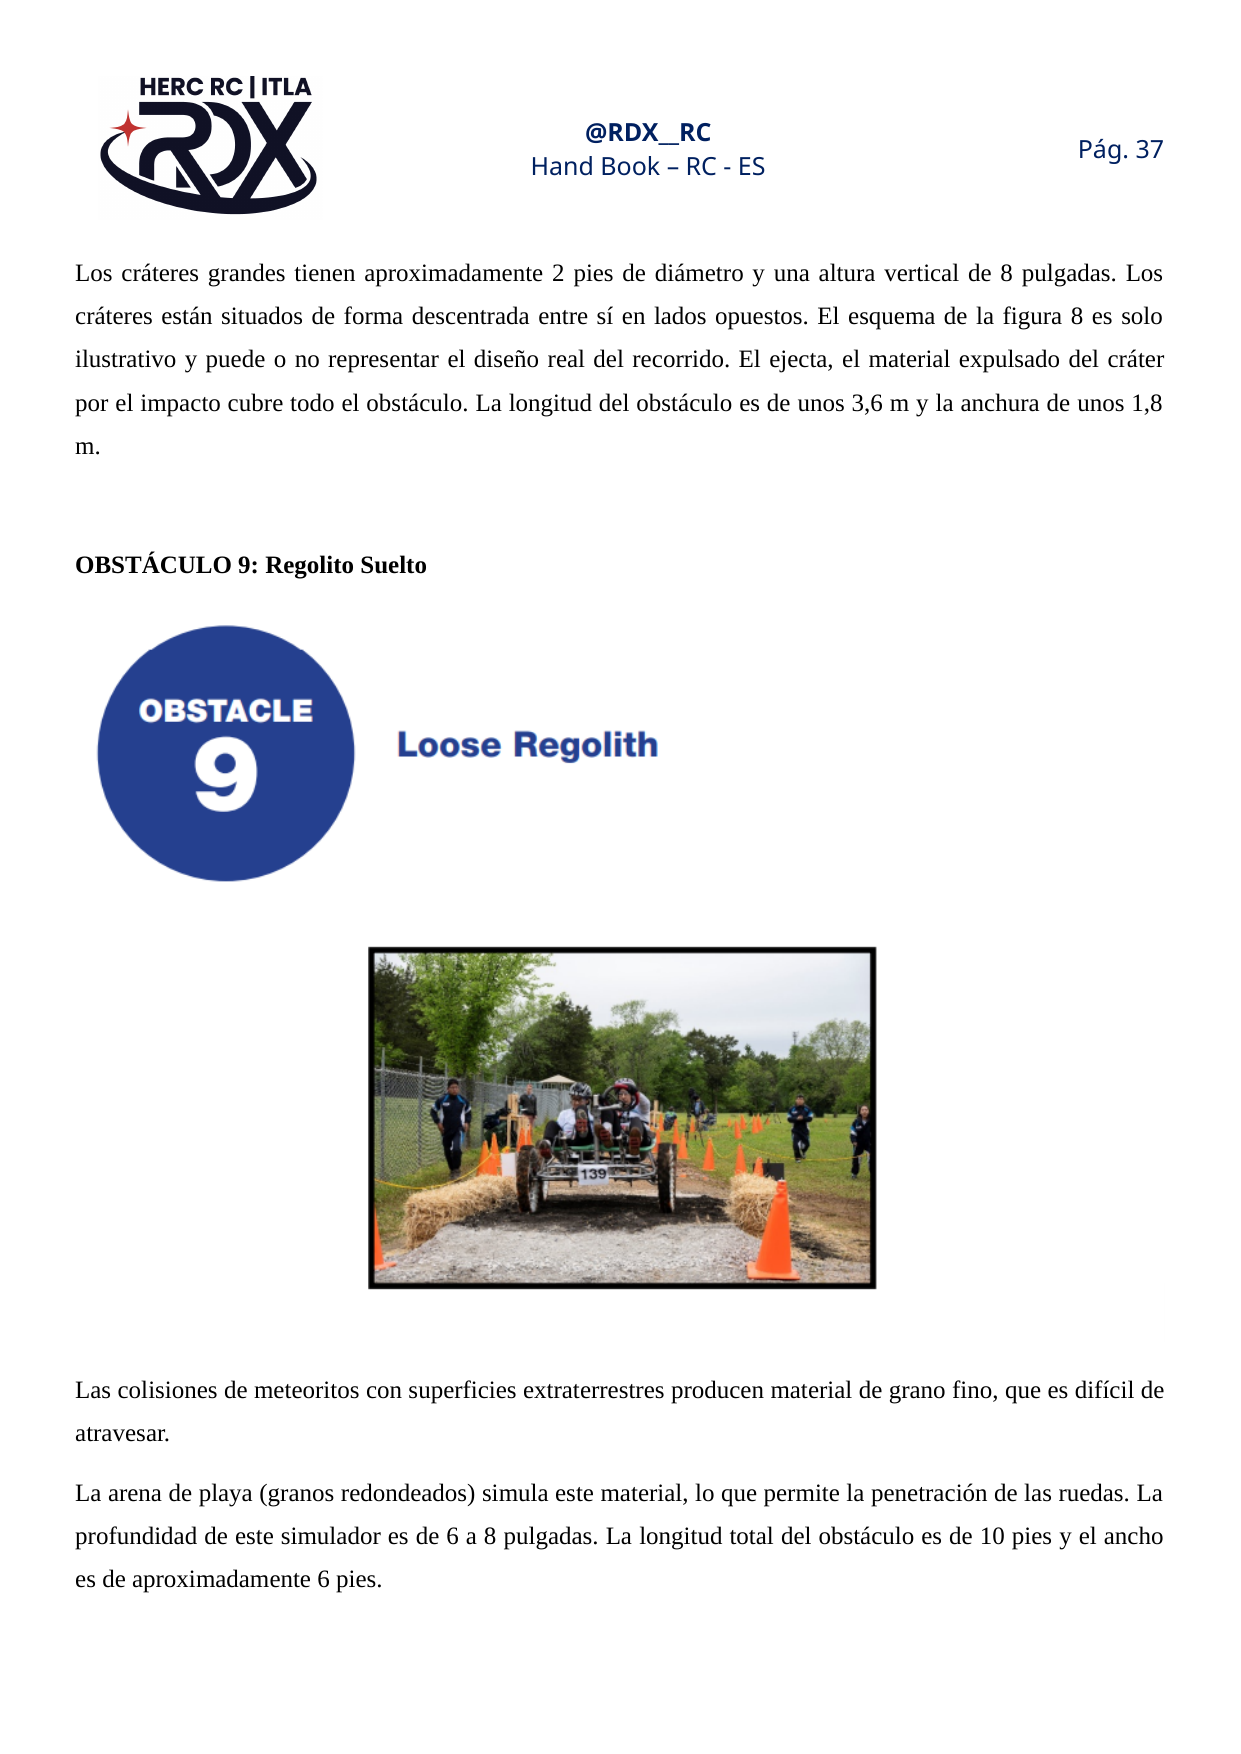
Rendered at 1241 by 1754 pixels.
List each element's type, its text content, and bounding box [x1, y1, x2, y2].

text La arena de playa (granos redondeados) simula este material, lo que permite la penetración de las ruedas. La profundidad de este simulador es de 6 a 8 pulgadas. La longitud total del obstáculo es de 10 pies y el ancho es de aproximadamente 6 pies. [75, 1478, 1165, 1593]
text OBSTÁCULO 9: Regolito Suelto [75, 550, 1165, 579]
text Los cráteres grandes tienen aproximadamente 2 pies de diámetro y una altura vertical de 8 pulgadas. Los cráteres están situados de forma descentrada entre sí en lados opuestos. El esquema de la figura 8 es solo ilustrativo y puede o no representar el diseño real del recorrido. El ejecta, el material expulsado del cráter por el impacto cubre todo el obstáculo. La longitud del obstáculo es de unos 3,6 m y la anchura de unos 1,8 m. [75, 258, 1165, 459]
picture [98, 76, 323, 220]
picture [75, 610, 1166, 1342]
text Las colisiones de meteoritos con superficies extraterrestres producen material de grano fino, que es difícil de atravesar. [75, 1375, 1165, 1447]
